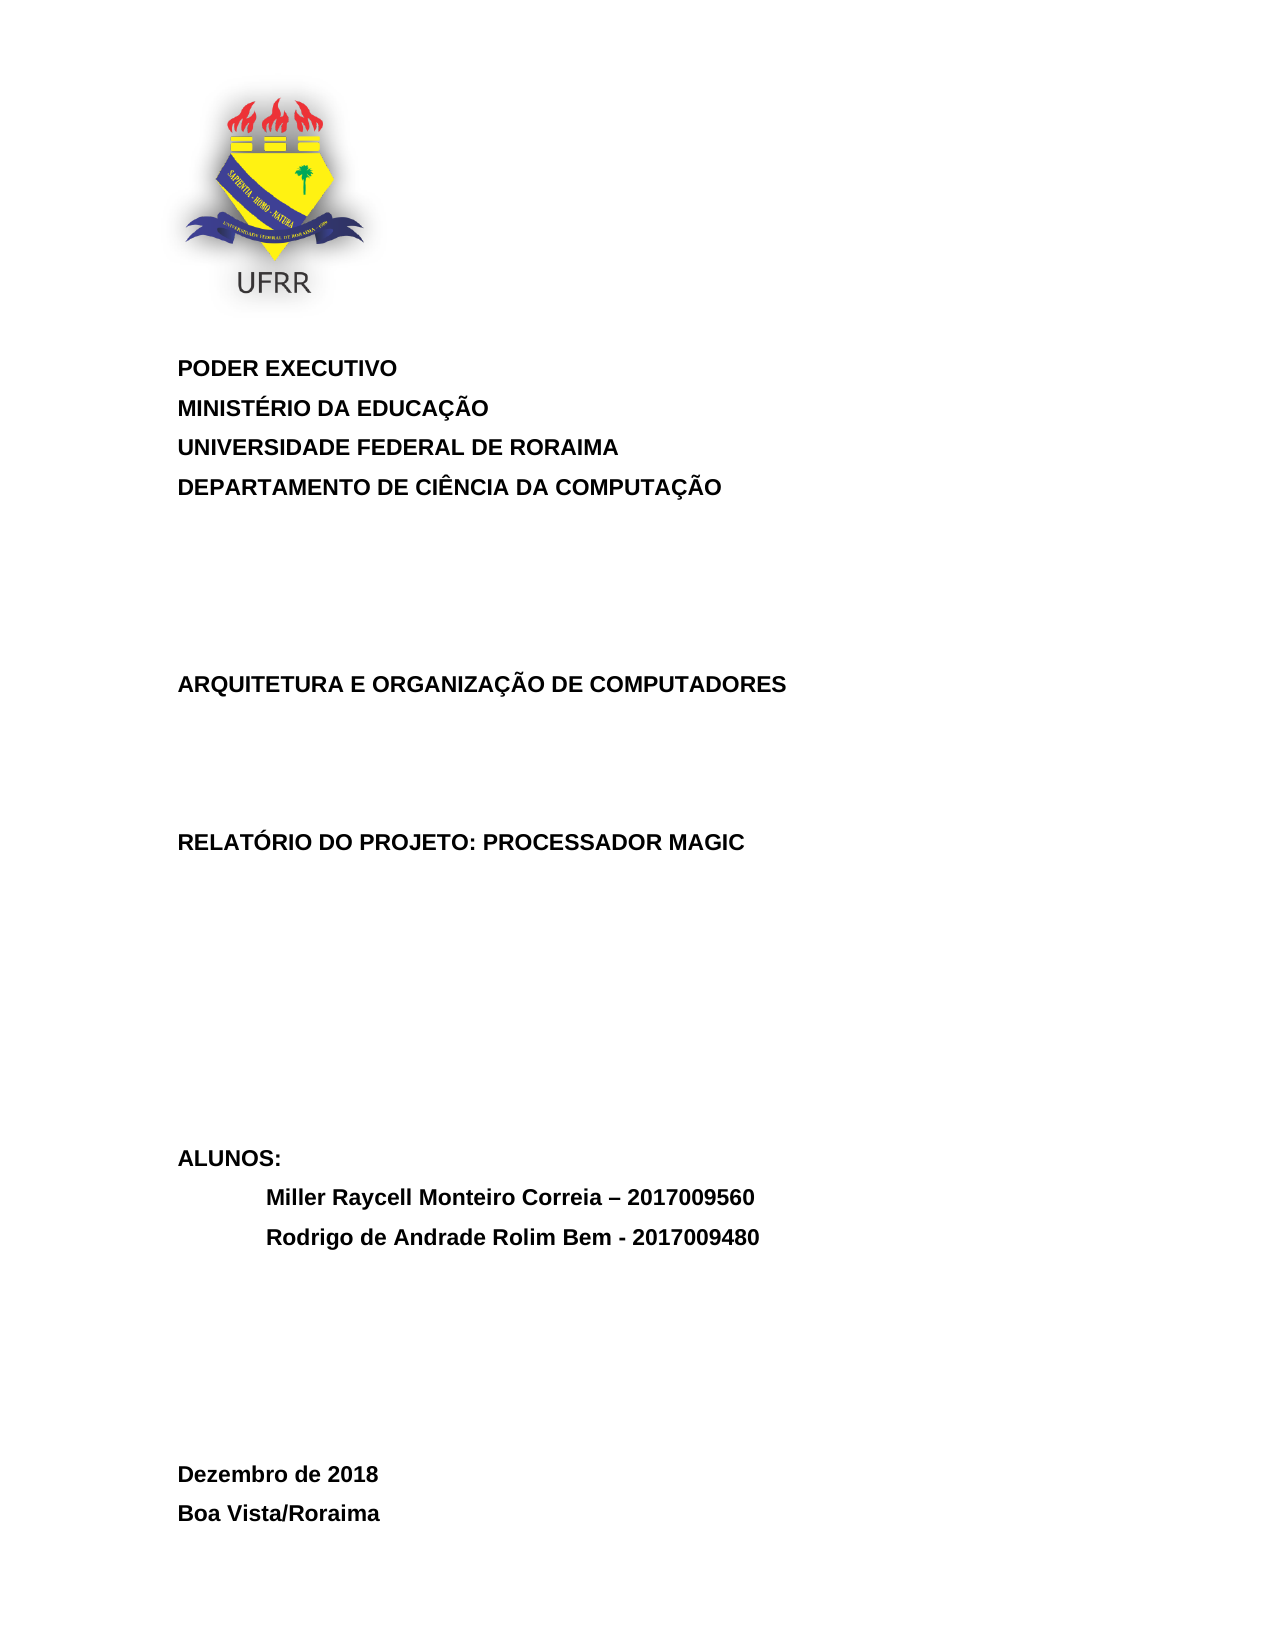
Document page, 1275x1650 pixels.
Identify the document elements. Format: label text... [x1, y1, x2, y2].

text UNIVERSIDADE FEDERAL DE RORAIMA [177, 434, 1098, 460]
text Boa Vista/Roraima [177, 1500, 1098, 1526]
text PODER EXECUTIVO [177, 355, 1098, 381]
text ARQUITETURA E ORGANIZAÇÃO DE COMPUTADORES [177, 671, 1098, 697]
text ALUNOS: [177, 1145, 1098, 1171]
text DEPARTAMENTO DE CIÊNCIA DA COMPUTAÇÃO [177, 473, 1098, 500]
text MINISTÉRIO DA EDUCAÇÃO [177, 394, 1098, 421]
text Rodrigo de Andrade Rolim Bem - 2017009480 [266, 1224, 1098, 1250]
text RELATÓRIO DO PROJETO: PROCESSADOR MAGIC [177, 829, 1098, 855]
text Dezembro de 2018 [177, 1461, 1098, 1487]
text Miller Raycell Monteiro Correia – 2017009560 [266, 1184, 1098, 1211]
picture [177, 88, 372, 302]
